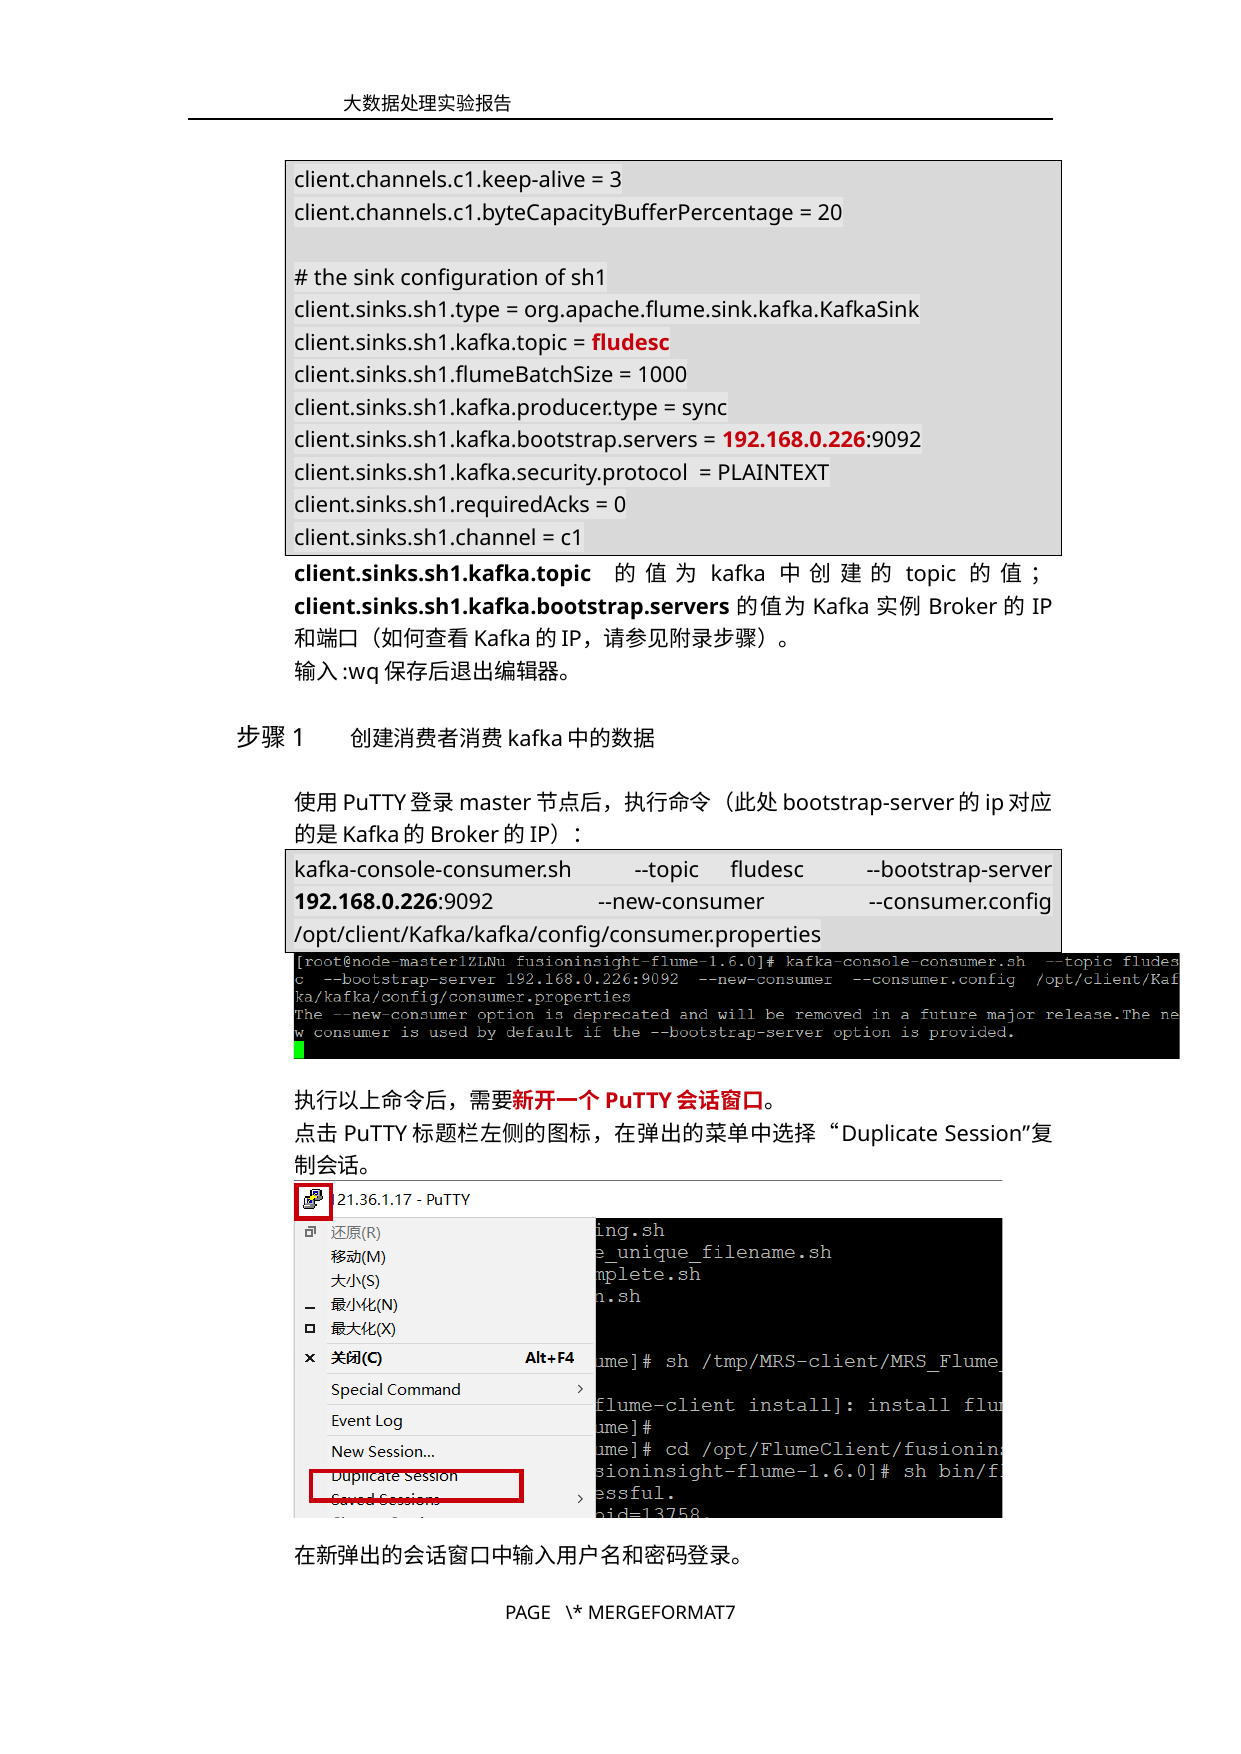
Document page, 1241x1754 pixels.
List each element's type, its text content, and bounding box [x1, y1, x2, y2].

picture [293, 1180, 1003, 1518]
text client.sinks.sh1.flumeBatchSize = 1000 [286, 355, 1061, 387]
text client.sinks.sh1.requiredAcks = 0 [286, 485, 1061, 517]
text client.channels.c1.byteCapacityBufferPercentage = 20 [286, 192, 1061, 225]
text 输入 :wq 保存后退出编辑器。 [294, 653, 1053, 686]
text client.sinks.sh1.channel = c1 [286, 517, 1061, 555]
text client.sinks.sh1.type = org.apache.flume.sink.kafka.KafkaSink [286, 290, 1061, 322]
text client.sinks.sh1.kafka.producer.type = sync [286, 387, 1061, 420]
text 点击PuTTY标题栏左侧的图标，在弹出的菜单中选择“Duplicate Session”复制会话。 [294, 1116, 1053, 1181]
text 执行以上命令后，需要新开一个PuTTY会话窗口。 [294, 1083, 1053, 1116]
text client.sinks.sh1.kafka.topic = fludesc [286, 322, 1061, 355]
text client.sinks.sh1.kafka.bootstrap.servers = 192.168.0.226:9092 [286, 420, 1061, 452]
text 创建消费者消费kafka中的数据 [306, 703, 1053, 768]
text client.sinks.sh1.kafka.security.protocol = PLAINTEXT [286, 452, 1061, 485]
text # the sink configuration of sh1 [286, 257, 1061, 290]
text 使用PuTTY登录master节点后，执行命令（此处bootstrap-server的ip对应的是Kafka的Broker的IP）： [294, 784, 1053, 849]
text kafka-console-consumer.sh --topic fludesc --bootstrap-server 192.168.0.226:9092 --new-consumer --consumer.config /opt/client/Kafka/kafka/config/consumer.properties [286, 850, 1061, 952]
picture [293, 953, 1180, 1059]
text client.sinks.sh1.kafka.topic 的值为kafka中创建的topic的值；client.sinks.sh1.kafka.bootstrap.servers的值为Kafka实例Broker的IP和端口（如何查看Kafka的IP，请参见附录步骤）。 [294, 556, 1053, 653]
text client.channels.c1.keep-alive = 3 [286, 161, 1061, 192]
text 在新弹出的会话窗口中输入用户名和密码登录。 [294, 1538, 1053, 1571]
